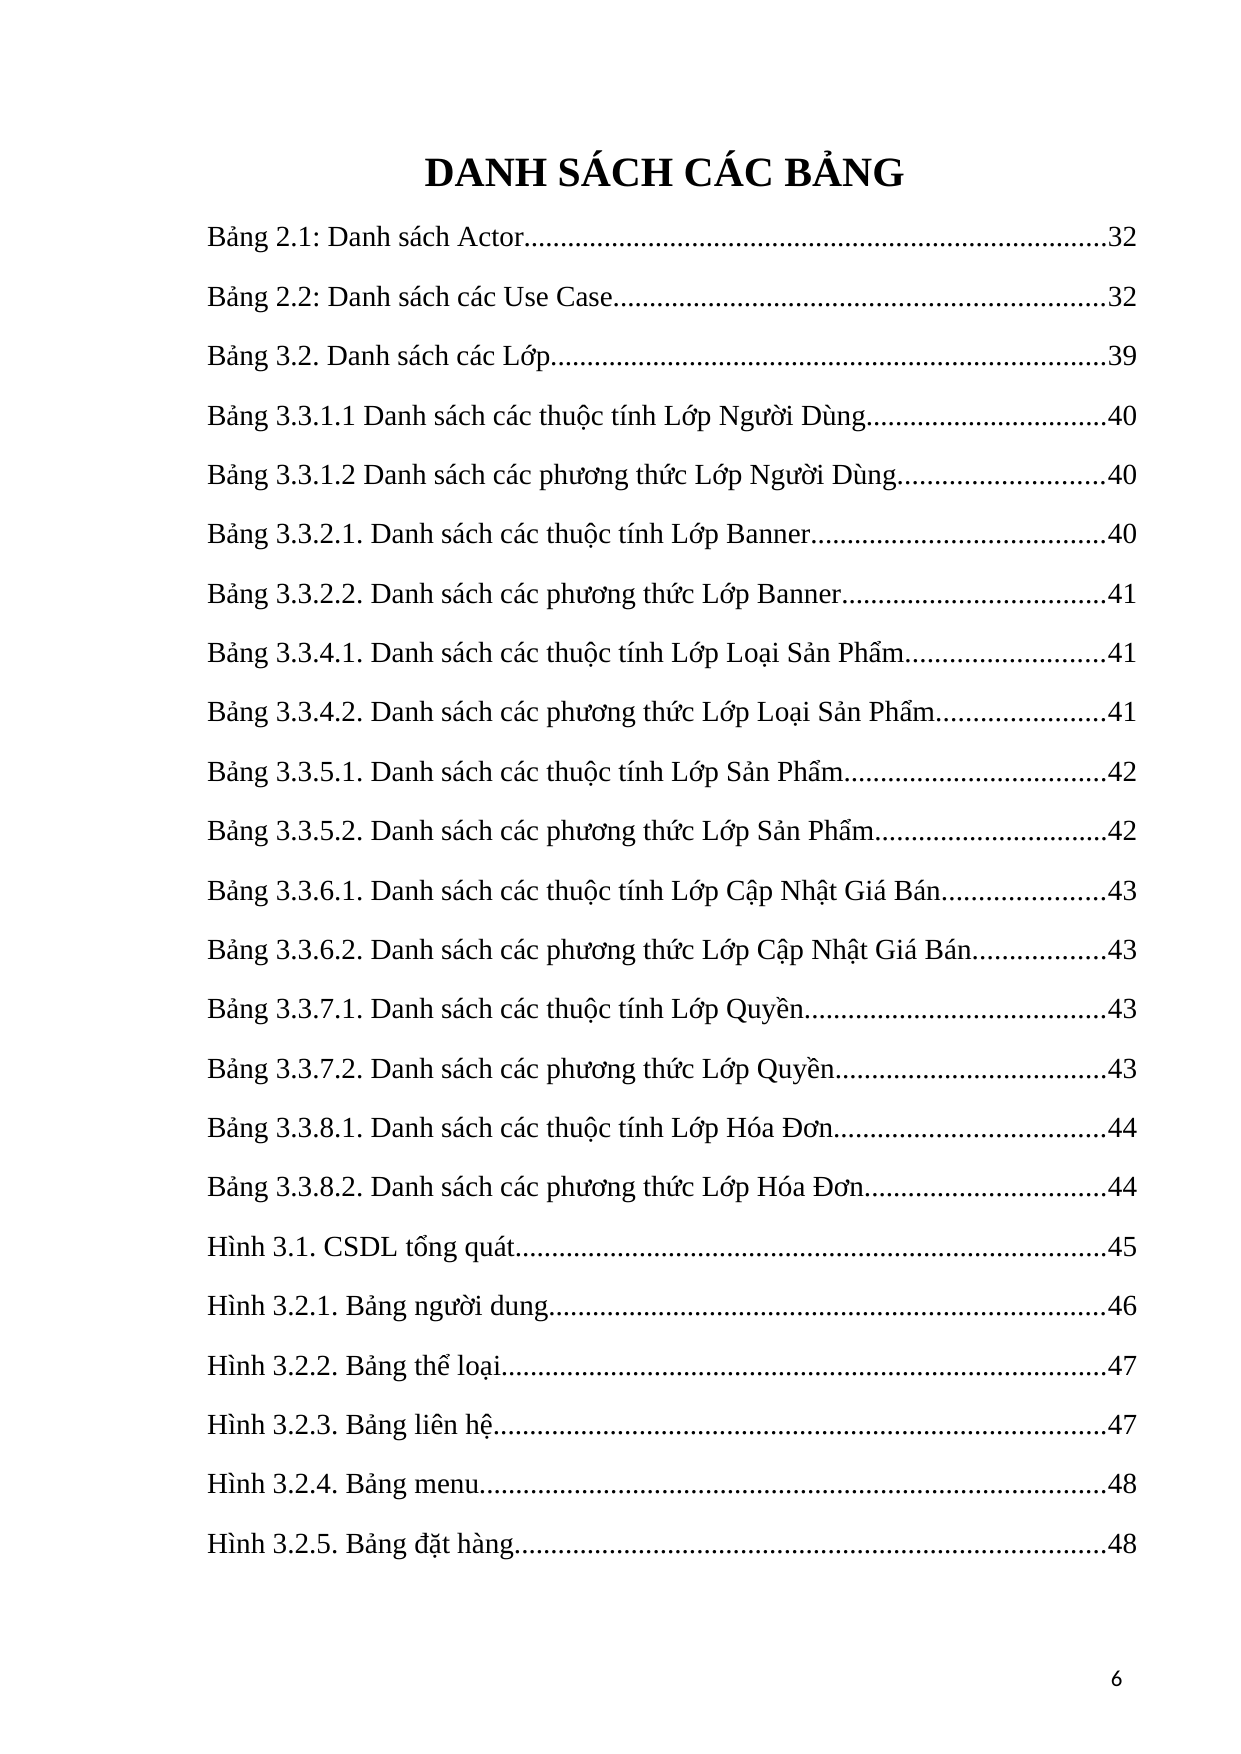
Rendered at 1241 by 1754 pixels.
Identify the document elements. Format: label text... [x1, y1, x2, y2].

text Hình 3.2.1. Bảng người dung 46 [207, 1288, 1122, 1322]
text Hình 3.2.4. Bảng menu 48 [207, 1466, 1122, 1500]
text Bảng 3.3.7.1. Danh sách các thuộc tính Lớp Quyền 43 [207, 991, 1122, 1025]
text Bảng 3.3.7.2. Danh sách các phương thức Lớp Quyền 43 [207, 1051, 1122, 1084]
text Bảng 3.2. Danh sách các Lớp 39 [207, 338, 1122, 372]
text Bảng 3.3.2.2. Danh sách các phương thức Lớp Banner 41 [207, 576, 1122, 609]
text Bảng 3.3.4.1. Danh sách các thuộc tính Lớp Loại Sản Phẩm 41 [207, 635, 1122, 669]
text Bảng 3.3.4.2. Danh sách các phương thức Lớp Loại Sản Phẩm 41 [207, 694, 1122, 728]
text Bảng 2.2: Danh sách các Use Case 32 [207, 279, 1122, 312]
text Hình 3.1. CSDL tổng quát 45 [207, 1229, 1122, 1262]
text Bảng 3.3.2.1. Danh sách các thuộc tính Lớp Banner 40 [207, 516, 1122, 550]
text Bảng 3.3.8.1. Danh sách các thuộc tính Lớp Hóa Đơn 44 [207, 1110, 1122, 1144]
text Hình 3.2.2. Bảng thể loại 47 [207, 1348, 1122, 1381]
text Bảng 3.3.1.1 Danh sách các thuộc tính Lớp Người Dùng 40 [207, 398, 1122, 431]
text Bảng 3.3.8.2. Danh sách các phương thức Lớp Hóa Đơn 44 [207, 1169, 1122, 1203]
text Bảng 3.3.6.1. Danh sách các thuộc tính Lớp Cập Nhật Giá Bán 43 [207, 873, 1122, 906]
text Bảng 2.1: Danh sách Actor 32 [207, 219, 1122, 253]
text Bảng 3.3.1.2 Danh sách các phương thức Lớp Người Dùng 40 [207, 457, 1122, 491]
text Bảng 3.3.5.2. Danh sách các phương thức Lớp Sản Phẩm 42 [207, 813, 1122, 847]
text Hình 3.2.5. Bảng đặt hàng 48 [207, 1526, 1122, 1559]
text Bảng 3.3.5.1. Danh sách các thuộc tính Lớp Sản Phẩm 42 [207, 754, 1122, 787]
subtitle DANH SÁCH CÁC BẢNG [207, 148, 1122, 196]
text Hình 3.2.3. Bảng liên hệ 47 [207, 1407, 1122, 1441]
text Bảng 3.3.6.2. Danh sách các phương thức Lớp Cập Nhật Giá Bán 43 [207, 932, 1122, 966]
